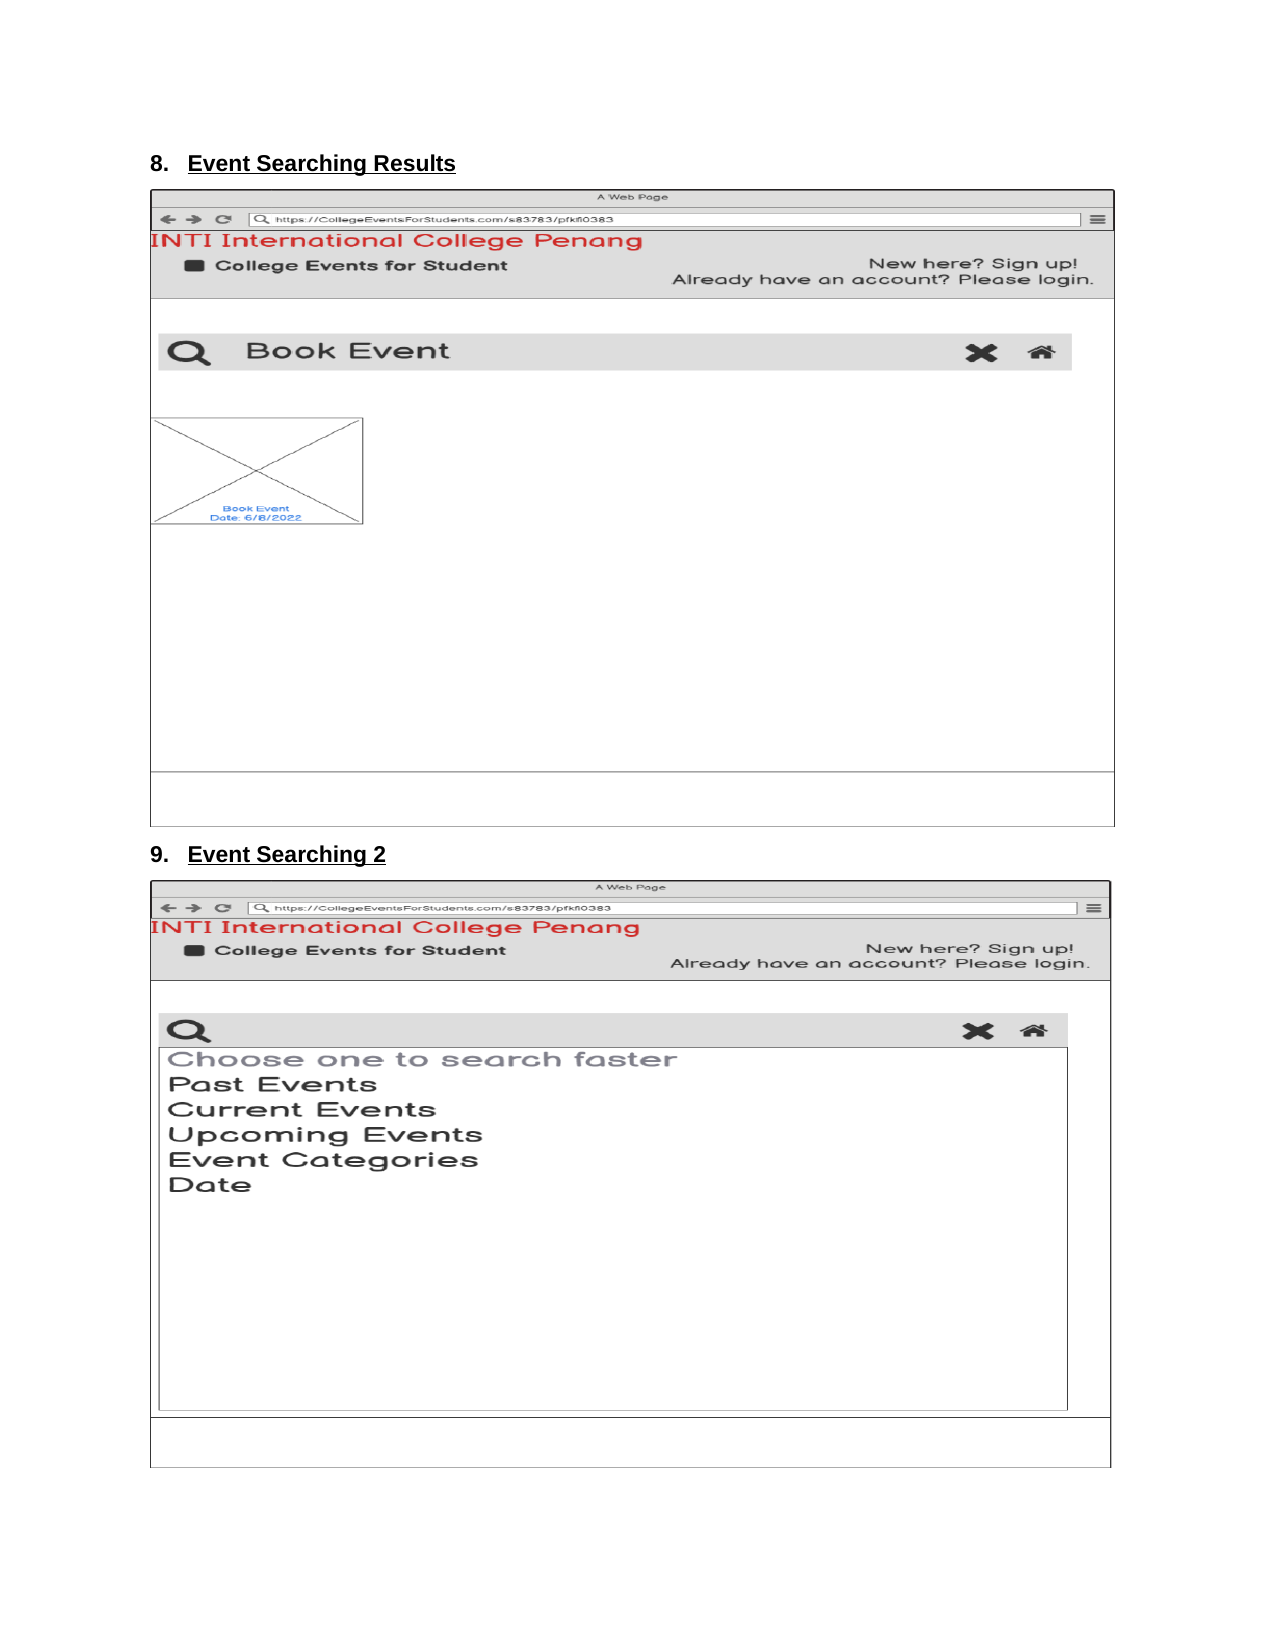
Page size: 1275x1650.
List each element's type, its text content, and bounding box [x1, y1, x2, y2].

list Event Searching 2 [150, 841, 1128, 867]
picture [150, 880, 1112, 1468]
list Event Searching Results [150, 150, 1128, 176]
picture [150, 189, 1115, 827]
